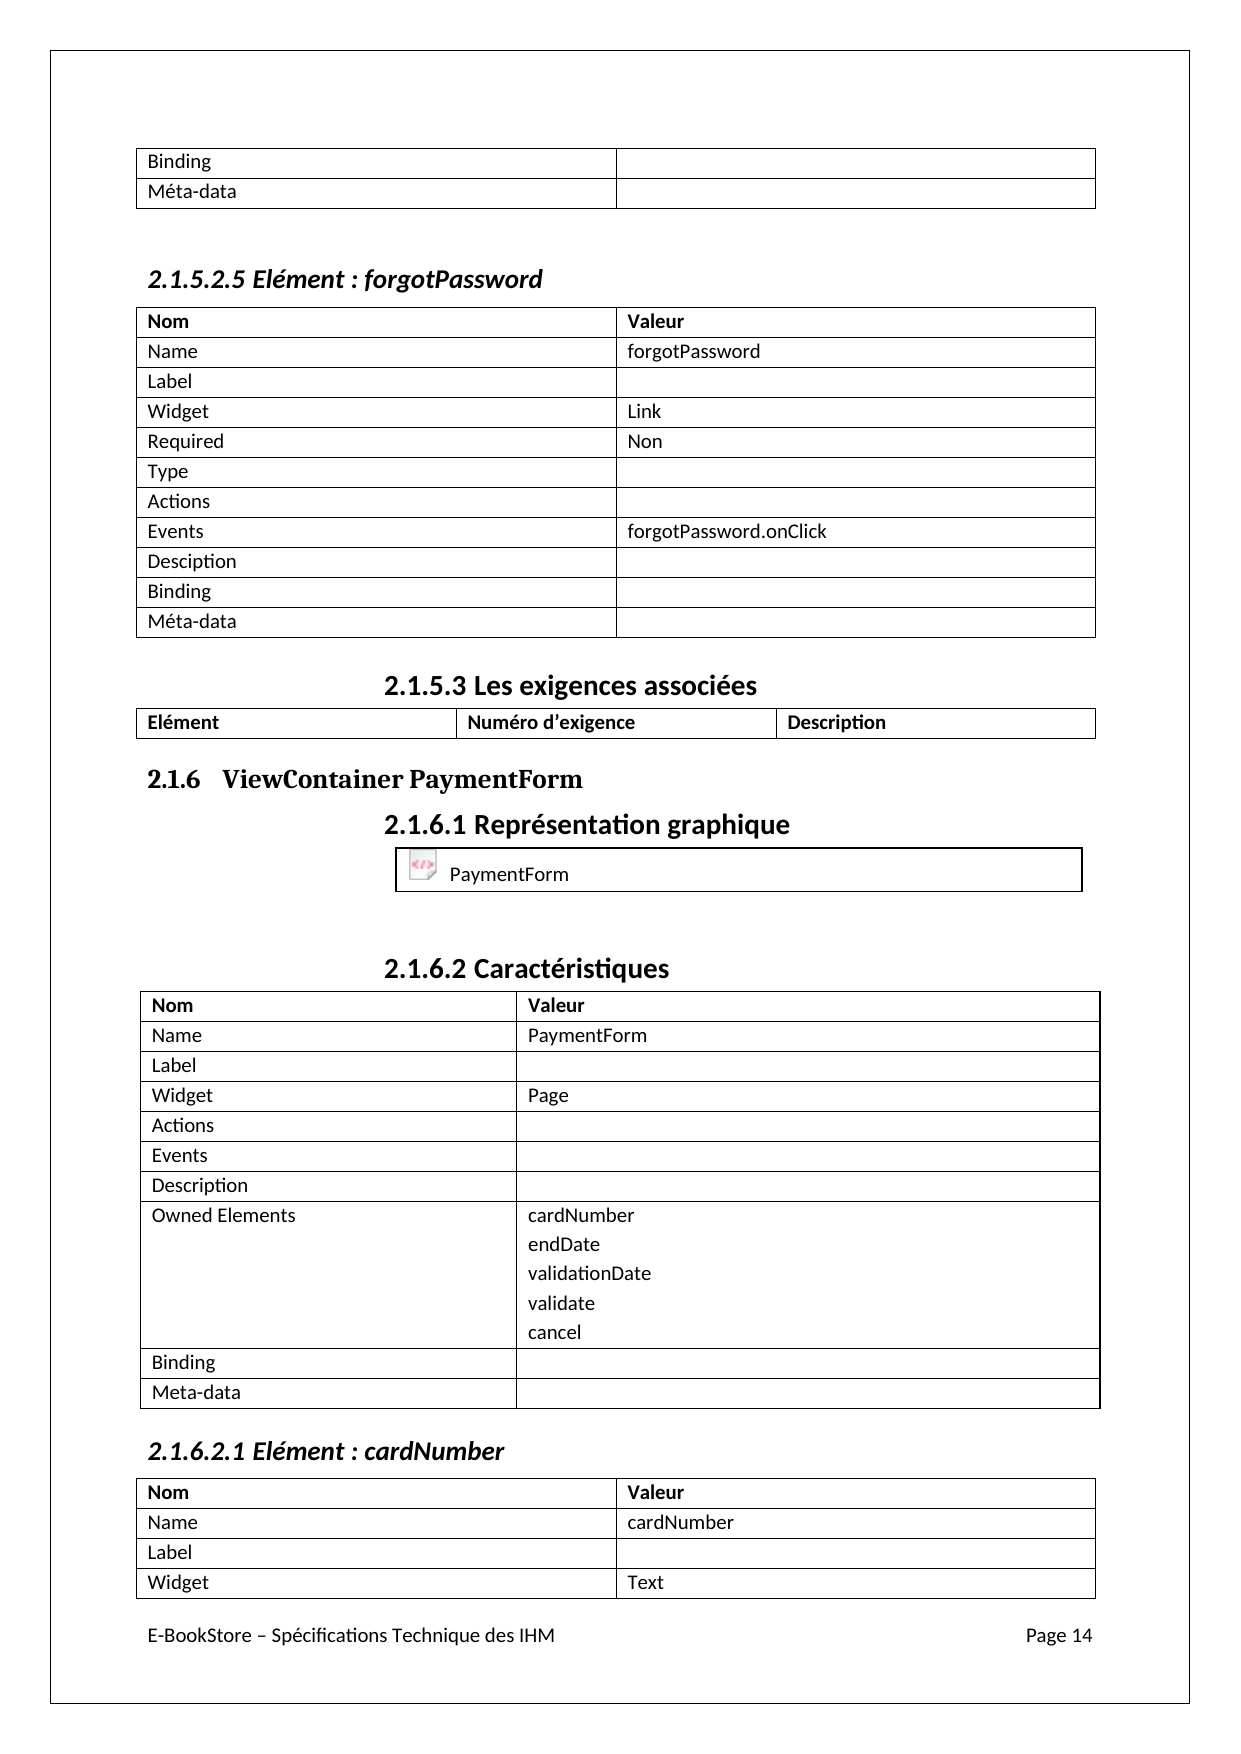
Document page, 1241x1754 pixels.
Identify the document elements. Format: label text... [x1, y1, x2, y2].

table_cell [617, 458, 1095, 487]
table_cell Actions [137, 488, 616, 517]
table_cell Binding [137, 578, 616, 607]
table_header Nom [141, 992, 516, 1021]
table_cell [617, 149, 1095, 177]
table_cell Label [137, 1539, 616, 1568]
table_cell Text [617, 1569, 1095, 1598]
table_cell forgotPassword.onClick [617, 518, 1095, 547]
table_header Nom [137, 1479, 616, 1508]
table_cell Widget [137, 398, 616, 427]
table_header Valeur [617, 308, 1095, 337]
table_cell Widget [137, 1569, 616, 1598]
table_cell [517, 1142, 1099, 1171]
table_cell [517, 1172, 1099, 1201]
subtitle Caractéristiques [384, 950, 1093, 986]
table_cell Label [141, 1052, 516, 1081]
table_cell Required [137, 428, 616, 457]
table_cell [617, 488, 1095, 517]
table_cell Events [141, 1142, 516, 1171]
table_header Nom [137, 308, 616, 337]
table_cell [617, 548, 1095, 577]
table_cell Owned Elements [141, 1202, 516, 1348]
subtitle Elément : cardNumber [147, 1434, 1093, 1467]
table_cell Name [137, 1509, 616, 1538]
table_cell Description [141, 1172, 516, 1201]
table_cell Actions [141, 1112, 516, 1141]
table_cell Name [137, 338, 616, 367]
table_cell Link [617, 398, 1095, 427]
subtitle ViewContainer PaymentForm [147, 764, 1093, 795]
table_cell [517, 1379, 1099, 1408]
table_cell Méta-data [137, 608, 616, 637]
table_cell cardNumber endDate validationDate validate cancel [517, 1202, 1099, 1348]
table_cell Binding [137, 149, 616, 177]
table_cell Label [137, 368, 616, 397]
table_header Valeur [517, 992, 1099, 1021]
table_header Elément [137, 709, 456, 738]
table_cell [617, 578, 1095, 607]
table_cell Name [141, 1022, 516, 1051]
table_cell Events [137, 518, 616, 547]
table_cell [617, 1539, 1095, 1568]
table_cell [617, 368, 1095, 397]
subtitle Les exigences associées [384, 667, 1093, 703]
table_cell PaymentForm [517, 1022, 1099, 1051]
table_cell Méta-data [137, 179, 616, 207]
table_cell [617, 179, 1095, 207]
table_header [384, 847, 1092, 950]
table_cell cardNumber [617, 1509, 1095, 1538]
subtitle Elément : forgotPassword [147, 263, 1093, 296]
table_cell [617, 608, 1095, 637]
table_cell Page [517, 1082, 1099, 1111]
picture [407, 848, 441, 882]
table_cell Widget [141, 1082, 516, 1111]
table_cell [517, 1052, 1099, 1081]
table_header Numéro d’exigence [457, 709, 776, 738]
table_cell Desciption [137, 548, 616, 577]
table_cell forgotPassword [617, 338, 1095, 367]
subtitle Représentation graphique [384, 806, 1093, 842]
table_cell [517, 1112, 1099, 1141]
table_cell Non [617, 428, 1095, 457]
table_cell Type [137, 458, 616, 487]
table_cell Meta-data [141, 1379, 516, 1408]
table_header Valeur [617, 1479, 1095, 1508]
table_cell Binding [141, 1349, 516, 1378]
table_cell [517, 1349, 1099, 1378]
table_header Description [777, 709, 1095, 738]
